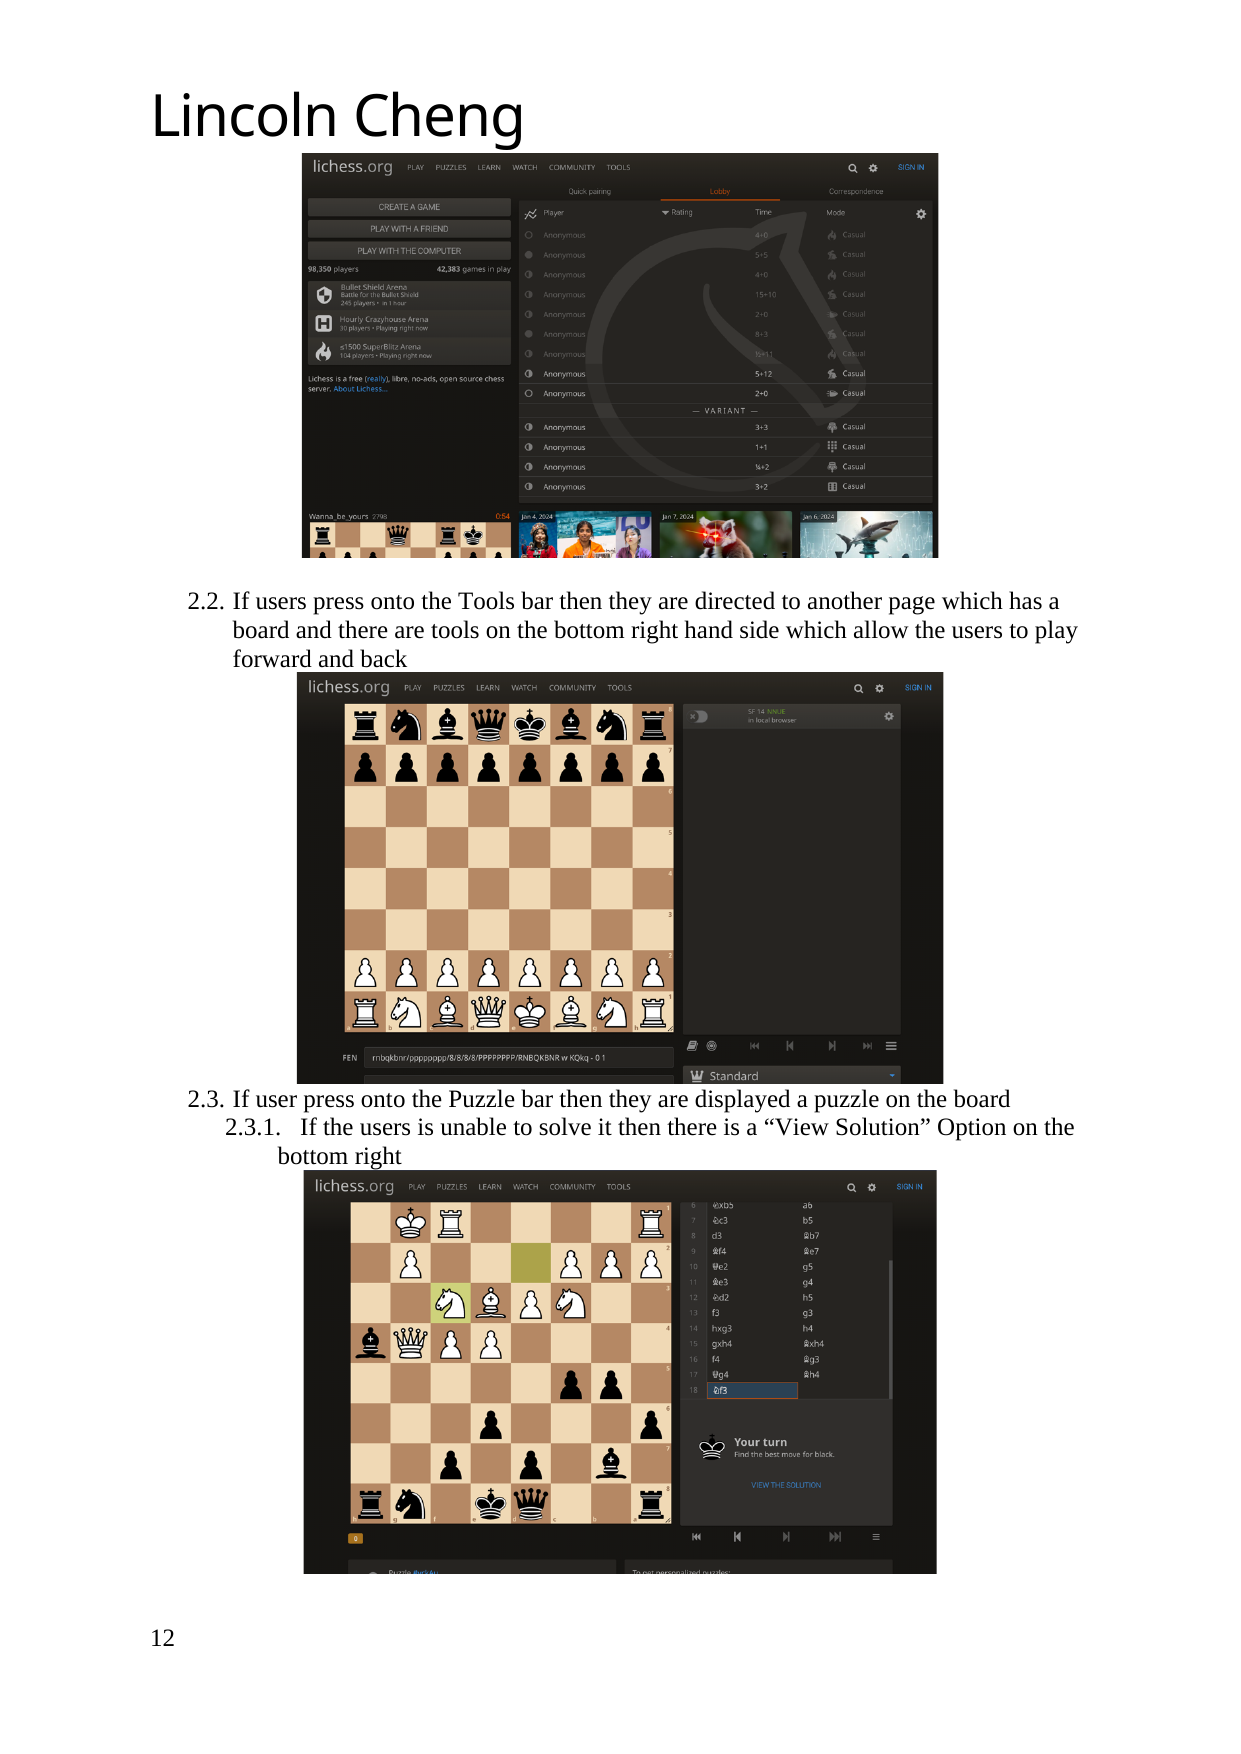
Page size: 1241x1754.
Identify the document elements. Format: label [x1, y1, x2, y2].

picture [303, 1170, 937, 1574]
picture [296, 672, 944, 1084]
picture [301, 153, 939, 558]
